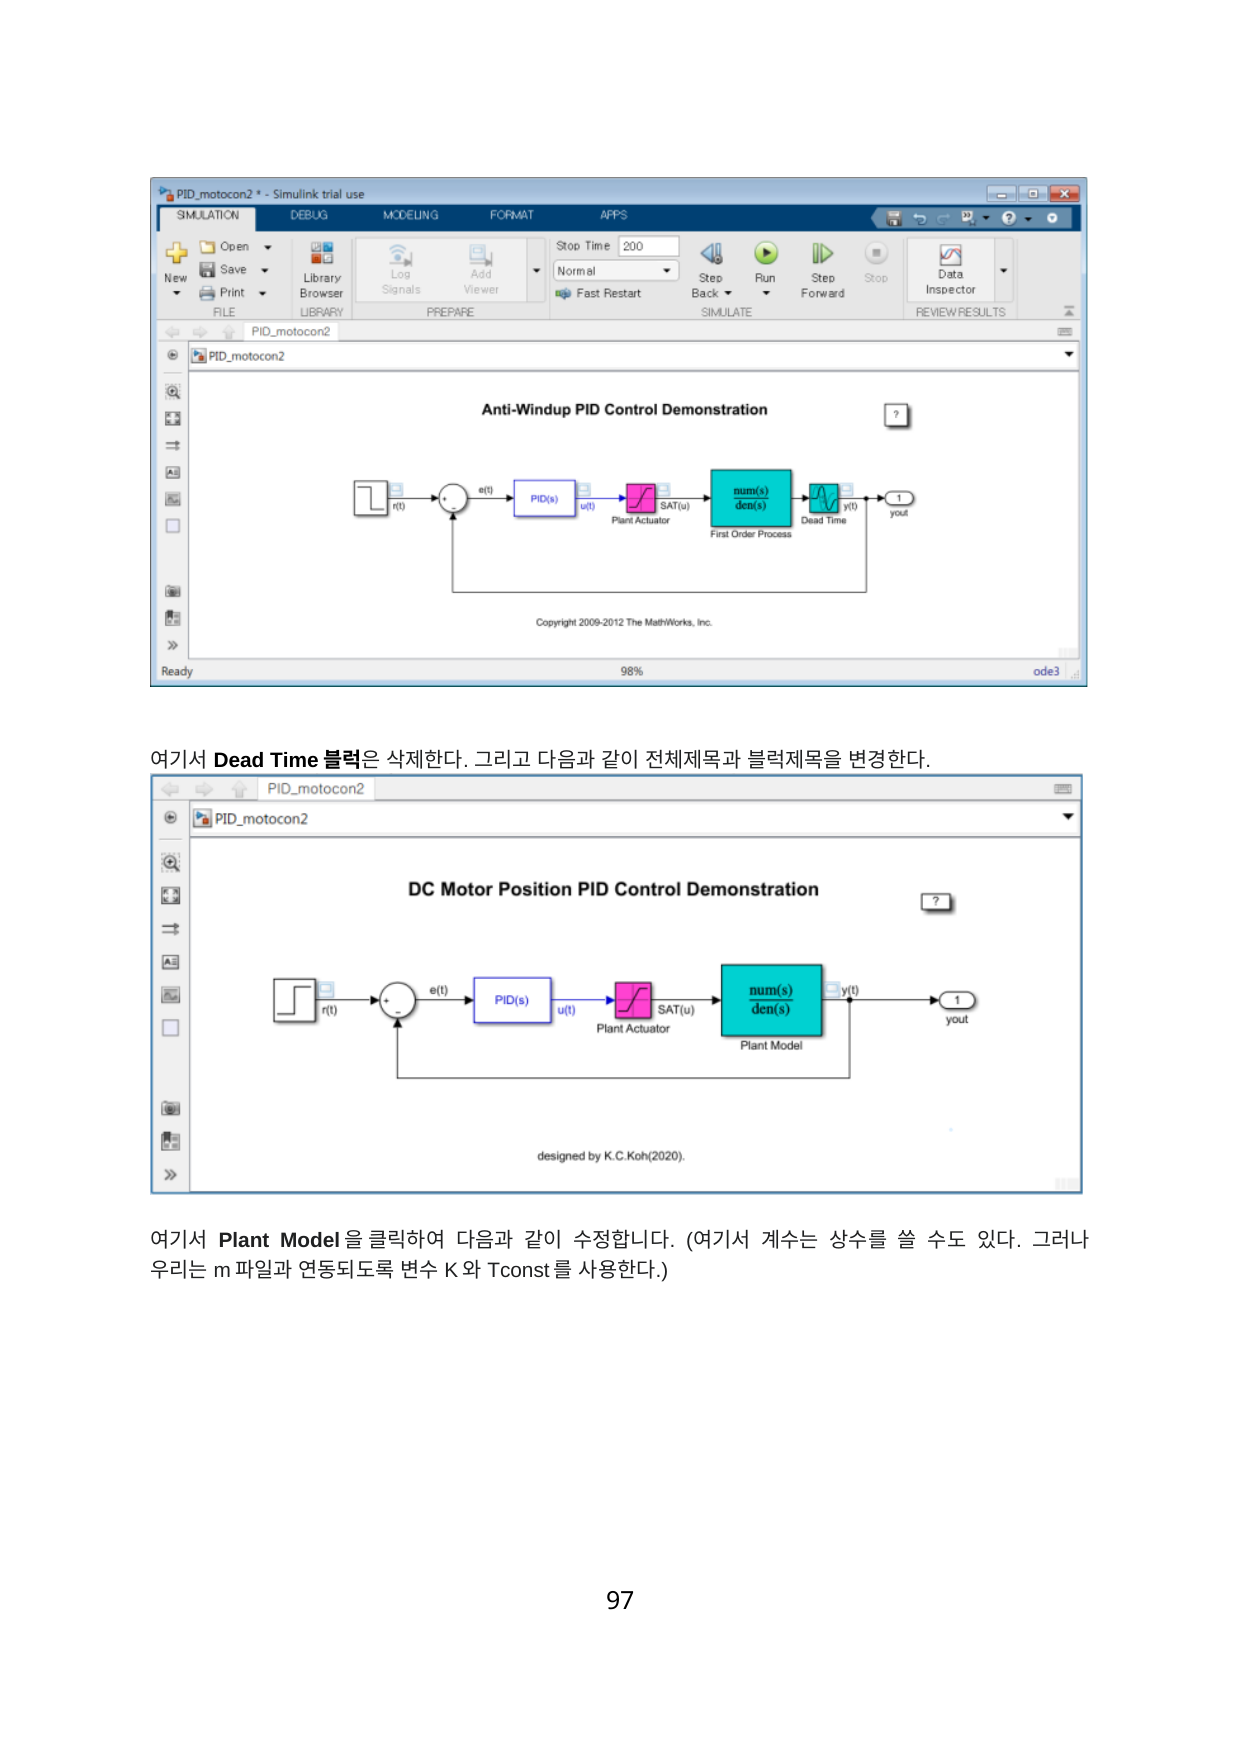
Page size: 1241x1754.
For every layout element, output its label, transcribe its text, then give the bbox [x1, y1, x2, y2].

text 여기서 Dead Time블럭은 삭제한다. 그리고 다음과 같이 전체제목과 블럭제목을 변경한다. [150, 743, 1090, 774]
picture [150, 177, 1088, 687]
text 여기서 Plant Model을 클릭하여 다음과 같이 수정합니다. (여기서 계수는 상수를 쓸 수도 있다. 그러나 우리는 m파일과 연동되도록 변수 K와 Tconst를 사용한다.) [150, 1223, 1090, 1284]
picture [150, 773, 1083, 1195]
